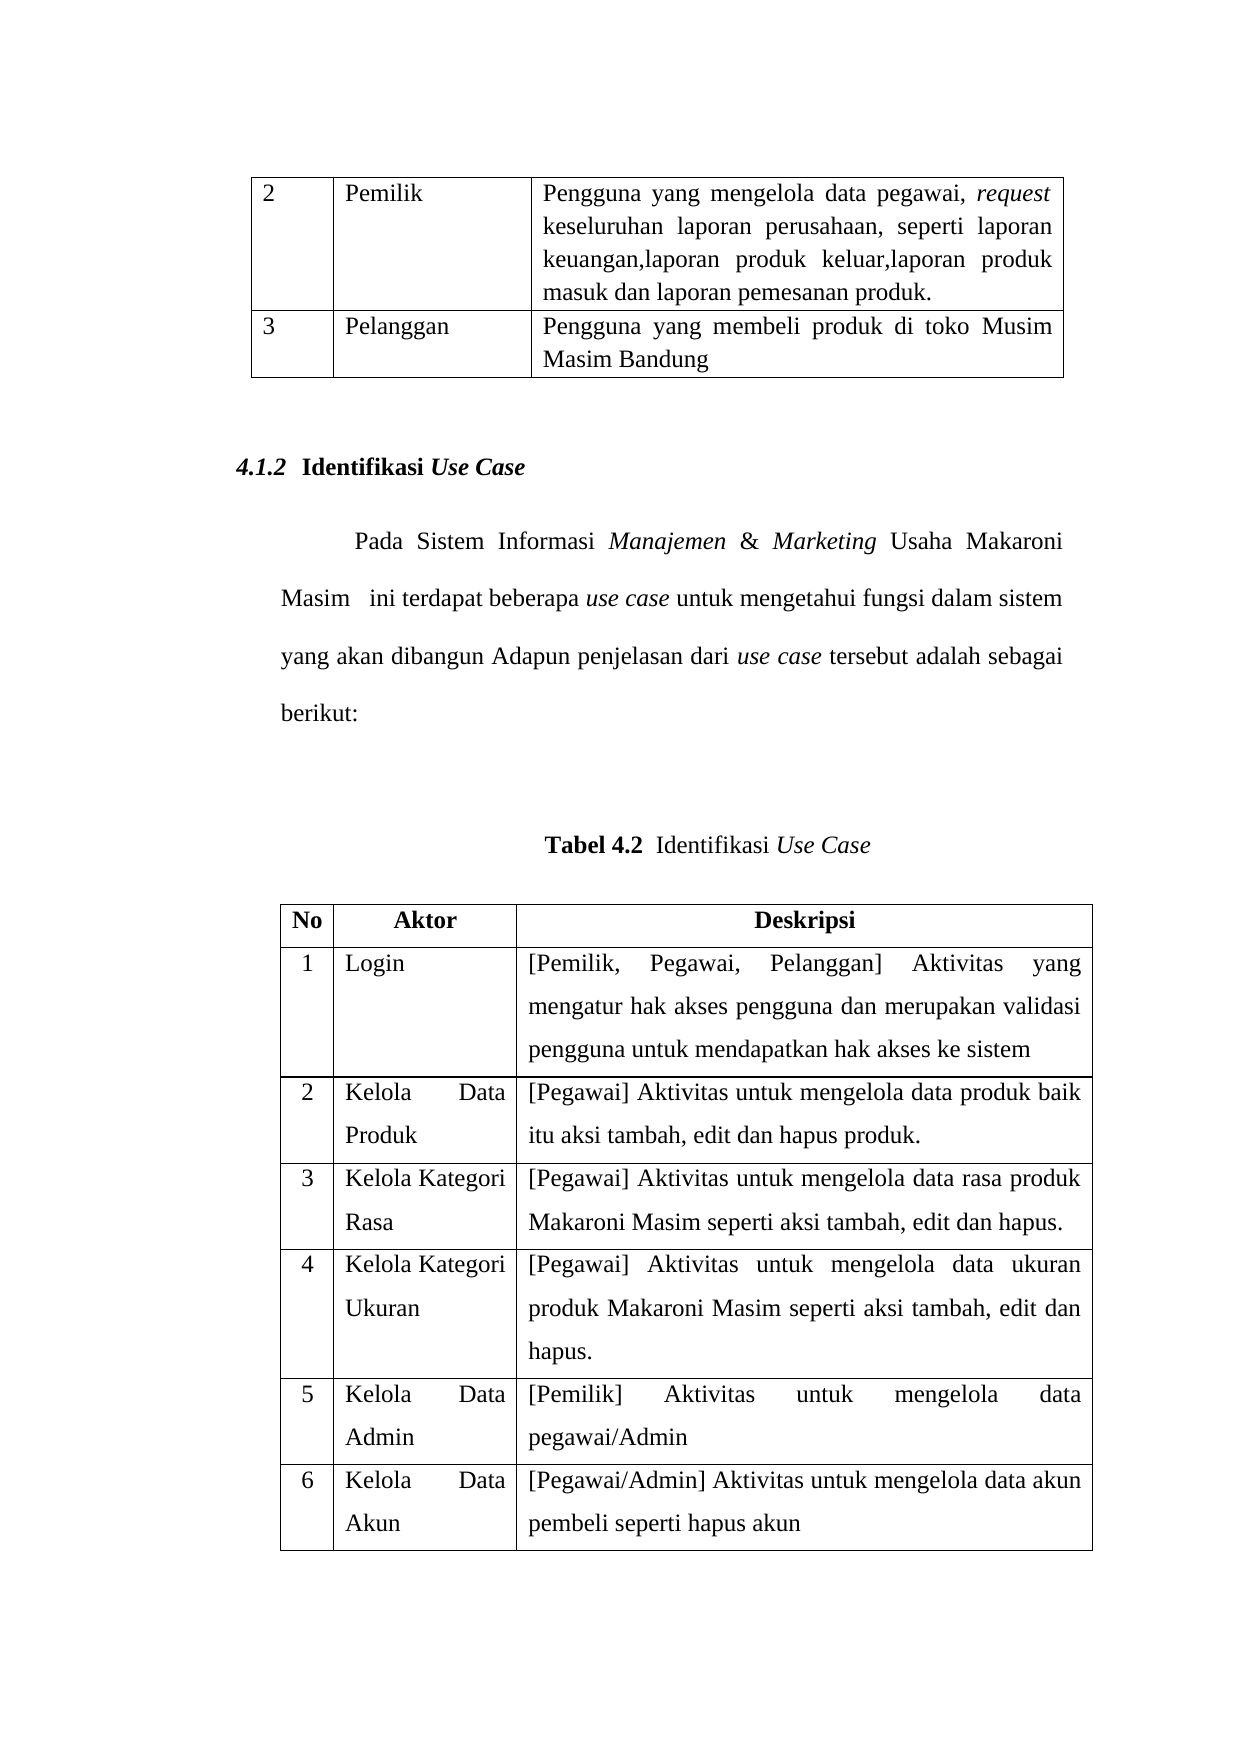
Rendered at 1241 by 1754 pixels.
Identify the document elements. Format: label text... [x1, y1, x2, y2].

table_cell Pengguna yang mengelola data pegawai, request keseluruhan laporan perusahaan, seperti laporan keuangan,laporan produk keluar,laporan produk masuk dan laporan pemesanan produk. [532, 178, 1063, 310]
table_cell [Pegawai] Aktivitas untuk mengelola data rasa produk Makaroni Masim seperti aksi tambah, edit dan hapus. [517, 1164, 1092, 1248]
table_cell 1 [281, 948, 333, 1076]
table_cell 6 [281, 1465, 333, 1550]
table_cell 3 [252, 311, 333, 377]
table_cell 4 [281, 1250, 333, 1378]
table_cell [Pegawai/Admin] Aktivitas untuk mengelola data akun pembeli seperti hapus akun [517, 1465, 1092, 1550]
table_cell [Pegawai] Aktivitas untuk mengelola data ukuran produk Makaroni Masim seperti aksi tambah, edit dan hapus. [517, 1250, 1092, 1378]
table_cell Login [334, 948, 516, 1076]
text Pada Sistem Informasi Manajemen & Marketing Usaha Makaroni Masim ini terdapat beberapa use case untuk mengetahui fungsi dalam sistem yang akan dibangun Adapun penjelasan dari use case tersebut adalah sebagai berikut: [281, 526, 1063, 727]
table_header Aktor [334, 905, 516, 947]
table_cell Kelola Data Admin [334, 1379, 516, 1464]
table_cell Pelanggan [334, 311, 531, 377]
text Tabel 4.2 Identifikasi Use Case [281, 830, 1063, 859]
table_cell Kelola Kategori Rasa [334, 1164, 516, 1248]
table_cell [Pemilik, Pegawai, Pelanggan] Aktivitas yang mengatur hak akses pengguna dan merupakan validasi pengguna untuk mendapatkan hak akses ke sistem [517, 948, 1092, 1076]
table_header No [281, 905, 333, 947]
table_cell Kelola Data Akun [334, 1465, 516, 1550]
list Identifikasi Use Case [236, 452, 1063, 481]
table_cell Kelola Kategori Ukuran [334, 1250, 516, 1378]
table_cell 2 [252, 178, 333, 310]
table_cell Kelola Data Produk [334, 1078, 516, 1162]
table_cell 2 [281, 1078, 333, 1162]
table_header Deskripsi [517, 905, 1092, 947]
table_cell Pemilik [334, 178, 531, 310]
table_cell 5 [281, 1379, 333, 1464]
table_cell 3 [281, 1164, 333, 1248]
table_cell Pengguna yang membeli produk di toko Musim Masim Bandung [532, 311, 1063, 377]
table_cell [Pemilik] Aktivitas untuk mengelola data pegawai/Admin [517, 1379, 1092, 1464]
table_cell [Pegawai] Aktivitas untuk mengelola data produk baik itu aksi tambah, edit dan hapus produk. [517, 1078, 1092, 1162]
